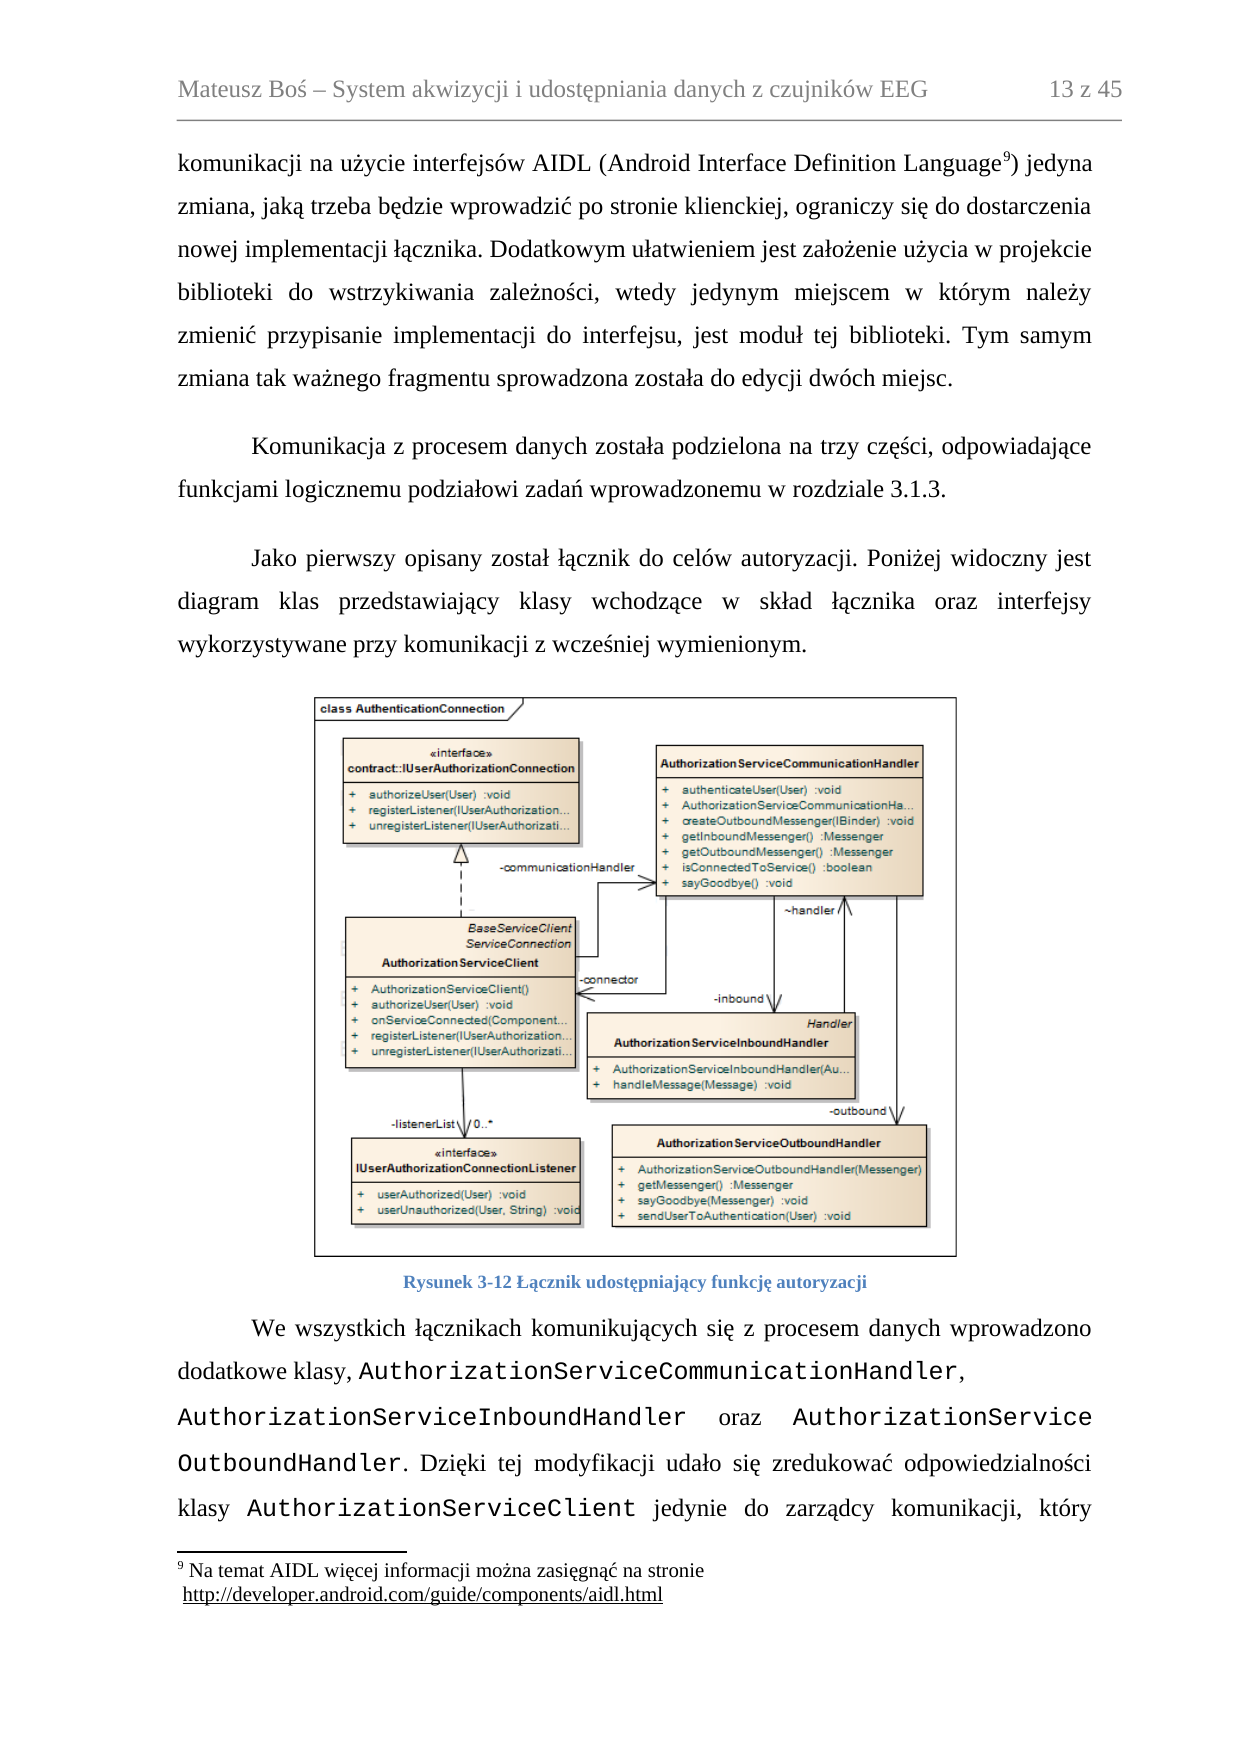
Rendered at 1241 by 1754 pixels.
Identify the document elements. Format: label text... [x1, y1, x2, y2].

picture [313, 697, 957, 1257]
text Komunikacja z procesem danych została podzielona na trzy części, odpowiadające funkcjami logicznemu podziałowi zadań wprowadzonemu w rozdziale 3.1.3. [177, 431, 1092, 503]
text Jako pierwszy opisany został łącznik do celów autoryzacji. Poniżej widoczny jest diagram klas przedstawiający klasy wchodzące w skład łącznika oraz interfejsy wykorzystywane przy komunikacji z wcześniej wymienionym. [177, 543, 1092, 658]
text We wszystkich łącznikach komunikujących się z procesem danych wprowadzono dodatkowe klasy, AuthorizationServiceCommunicationHandler, [177, 1313, 1092, 1387]
